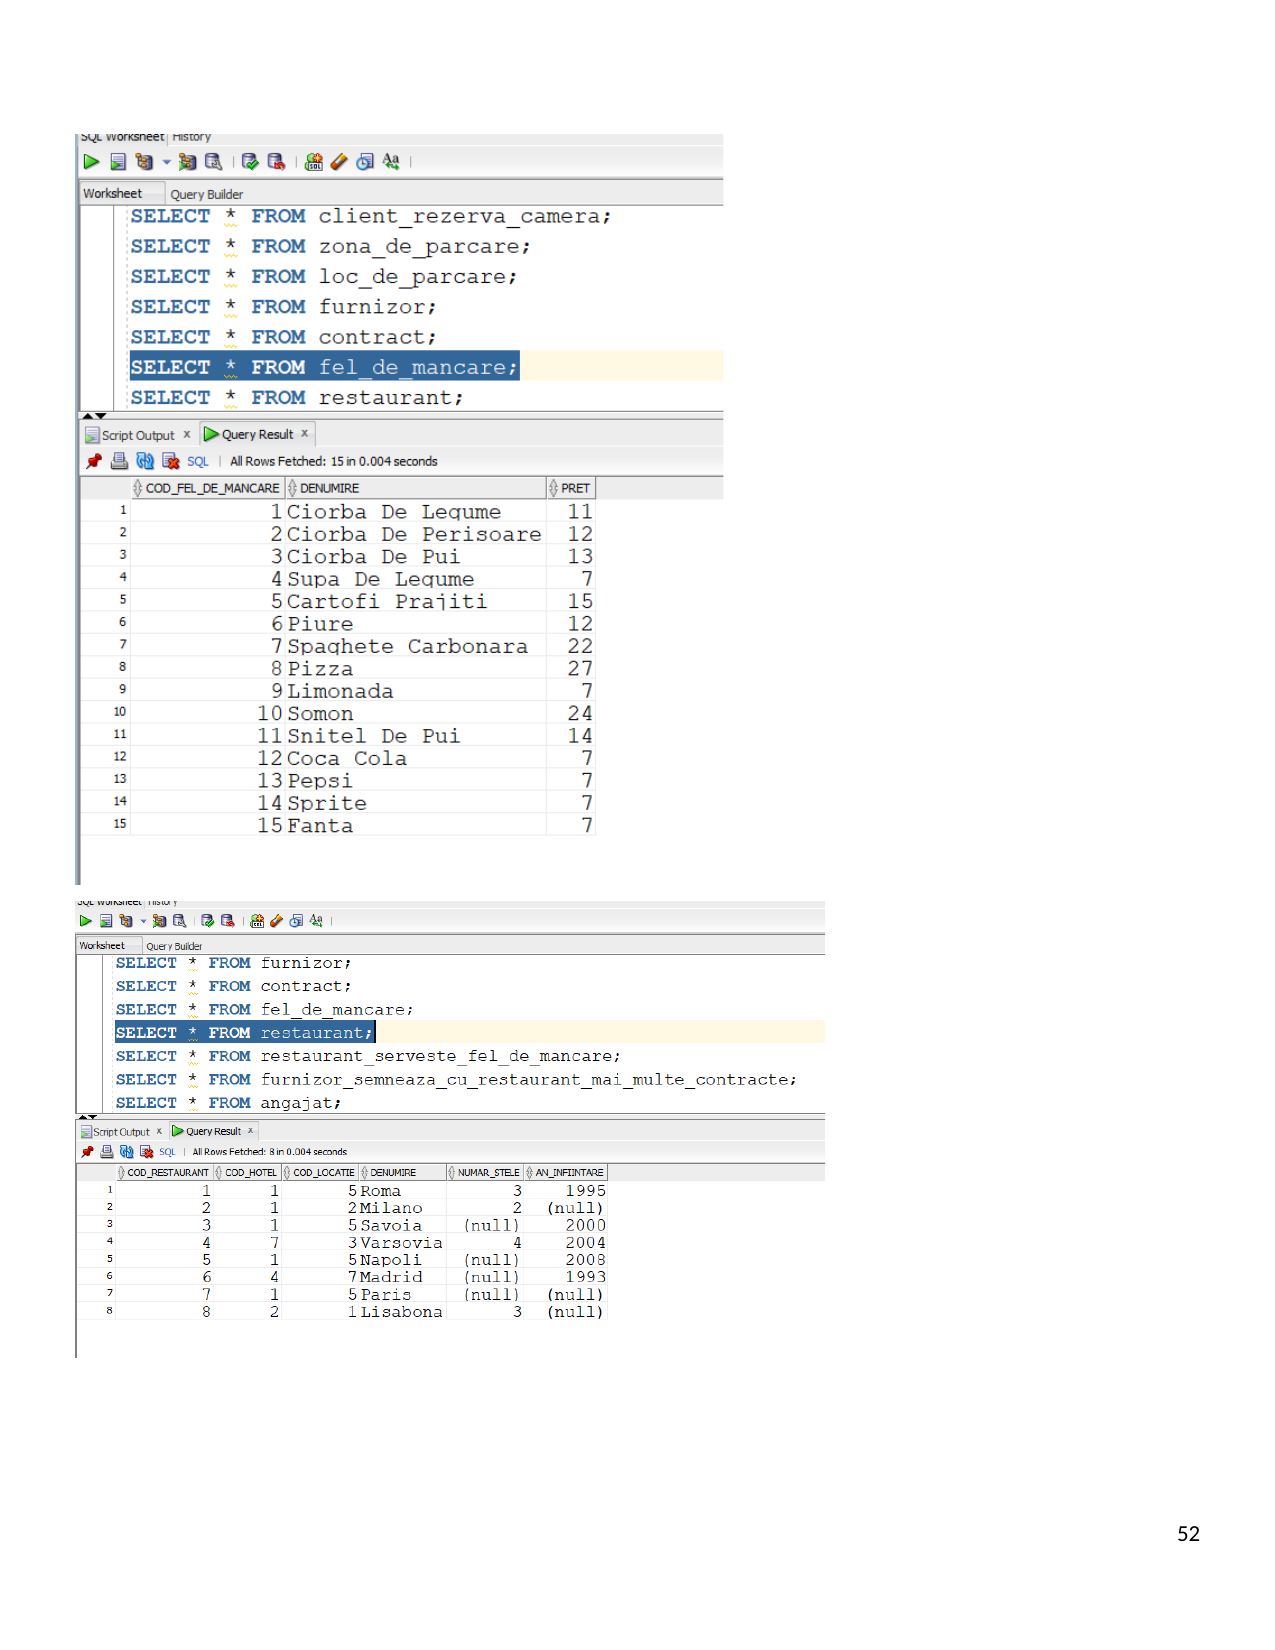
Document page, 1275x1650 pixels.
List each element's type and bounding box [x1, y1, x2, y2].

picture [75, 134, 724, 885]
picture [75, 901, 826, 1358]
